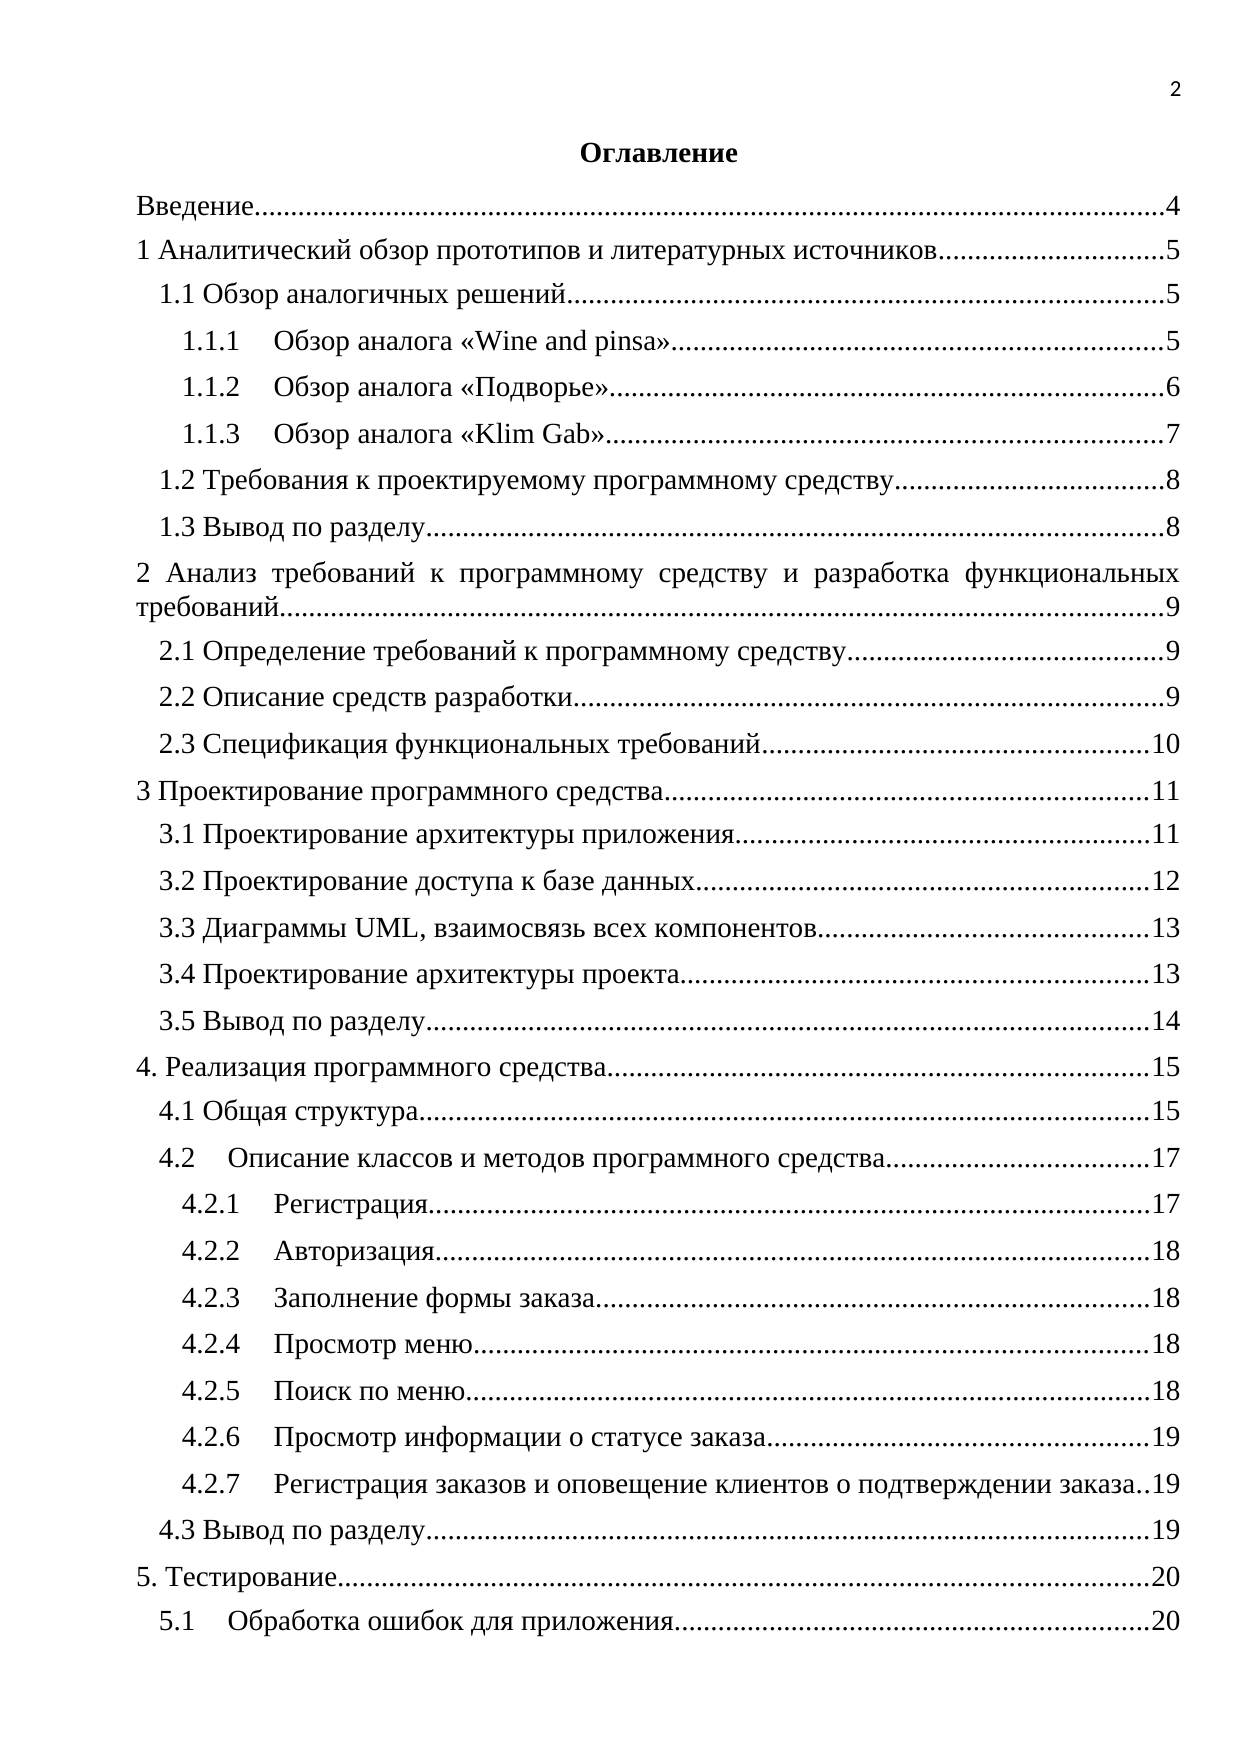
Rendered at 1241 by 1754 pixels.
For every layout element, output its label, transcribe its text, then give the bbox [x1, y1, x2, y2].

text Оглавление [136, 135, 1181, 169]
